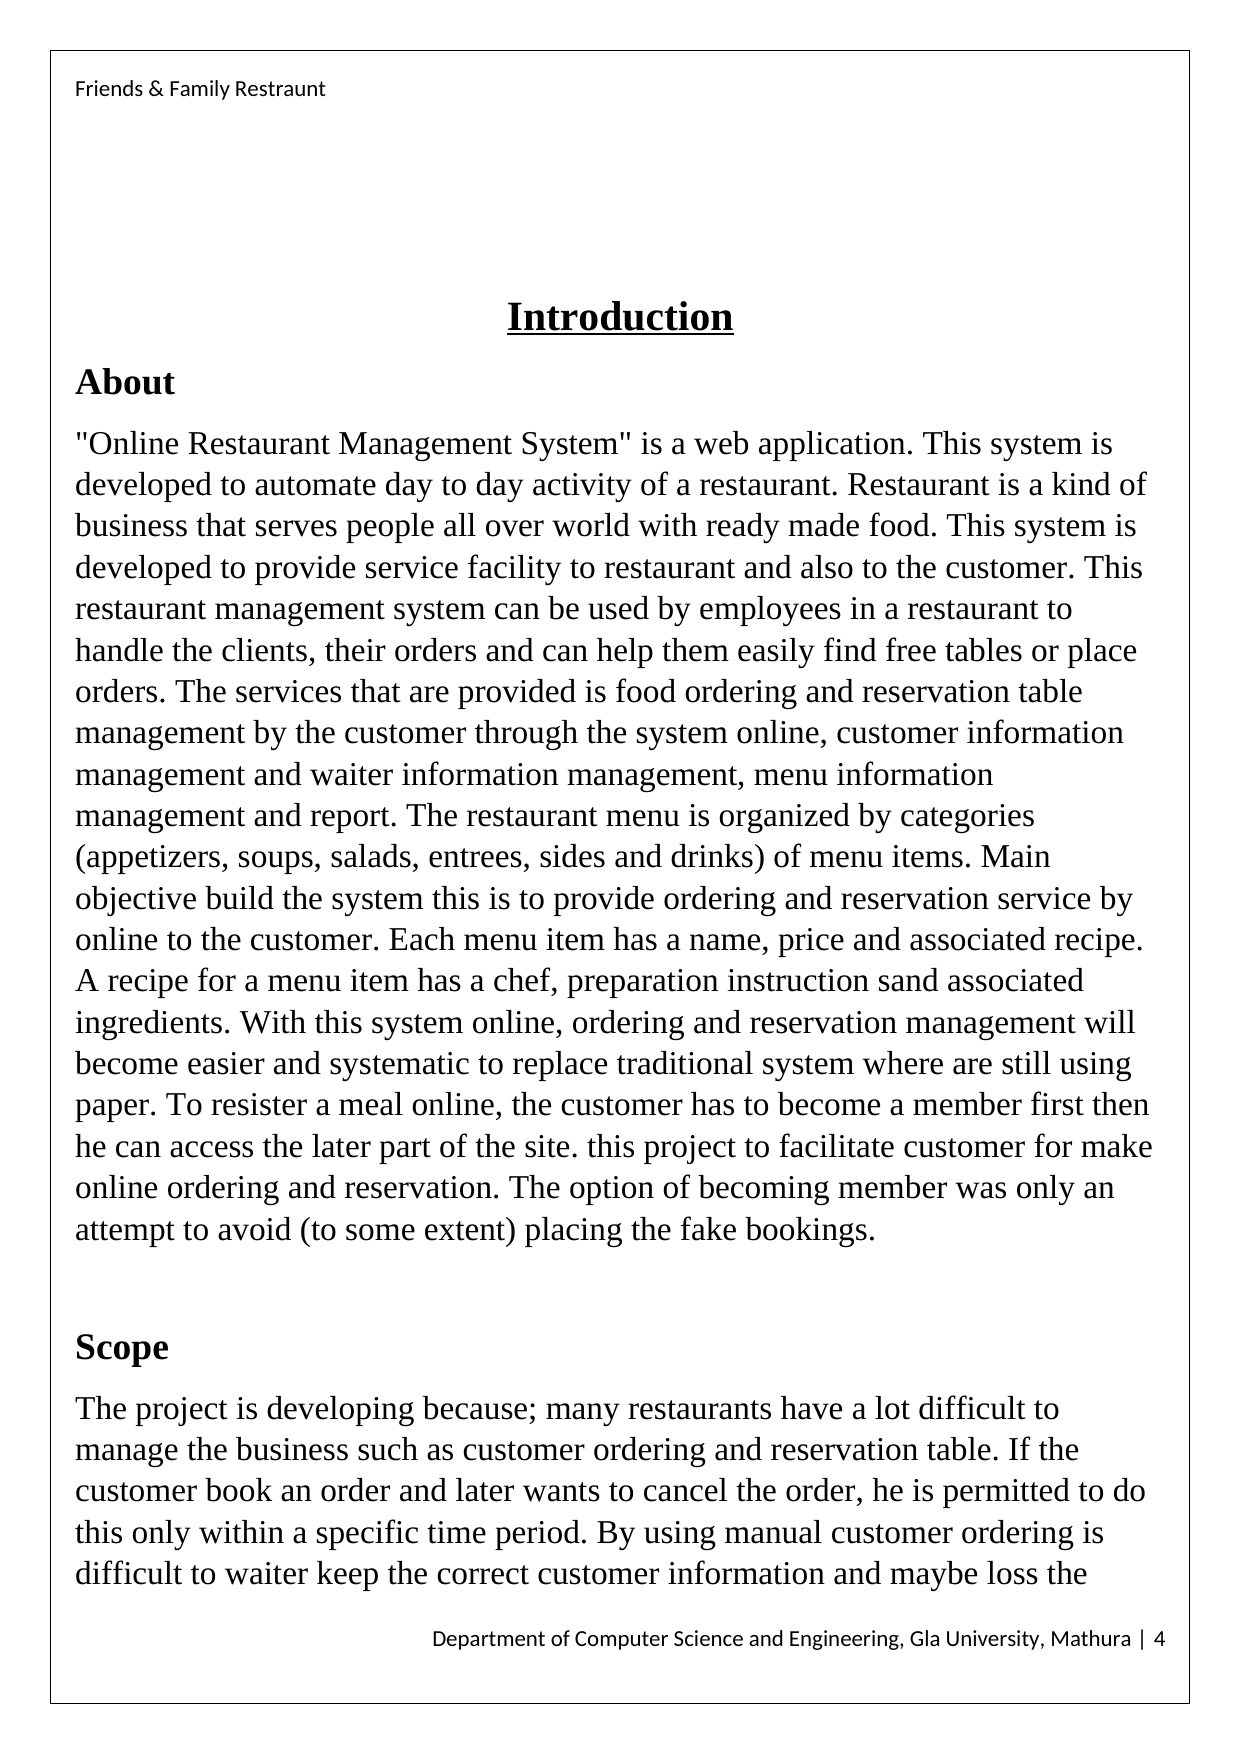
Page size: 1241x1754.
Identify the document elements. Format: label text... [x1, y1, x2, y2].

text About [75, 360, 1165, 403]
text Introduction [75, 291, 1165, 339]
text "Online Restaurant Management System" is a web application. This system is developed to automate day to day activity of a restaurant. Restaurant is a kind of business that serves people all over world with ready made food. This system is developed to provide service facility to restaurant and also to the customer. This restaurant management system can be used by employees in a restaurant to handle the clients, their orders and can help them easily find free tables or place orders. The services that are provided is food ordering and reservation table management by the customer through the system online, customer information management and waiter information management, menu information management and report. The restaurant menu is organized by categories (appetizers, soups, salads, entrees, sides and drinks) of menu items. Main objective build the system this is to provide ordering and reservation service by online to the customer. Each menu item has a name, price and associated recipe. A recipe for a menu item has a chef, preparation instruction sand associated ingredients. With this system online, ordering and reservation management will become easier and systematic to replace traditional system where are still using paper. To resister a meal online, the customer has to become a member first then he can access the later part of the site. this project to facilitate customer for make online ordering and reservation. The option of becoming member was only an attempt to avoid (to some extent) placing the fake bookings. [75, 423, 1165, 1247]
text Scope [75, 1325, 1165, 1368]
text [75, 1388, 1165, 1592]
